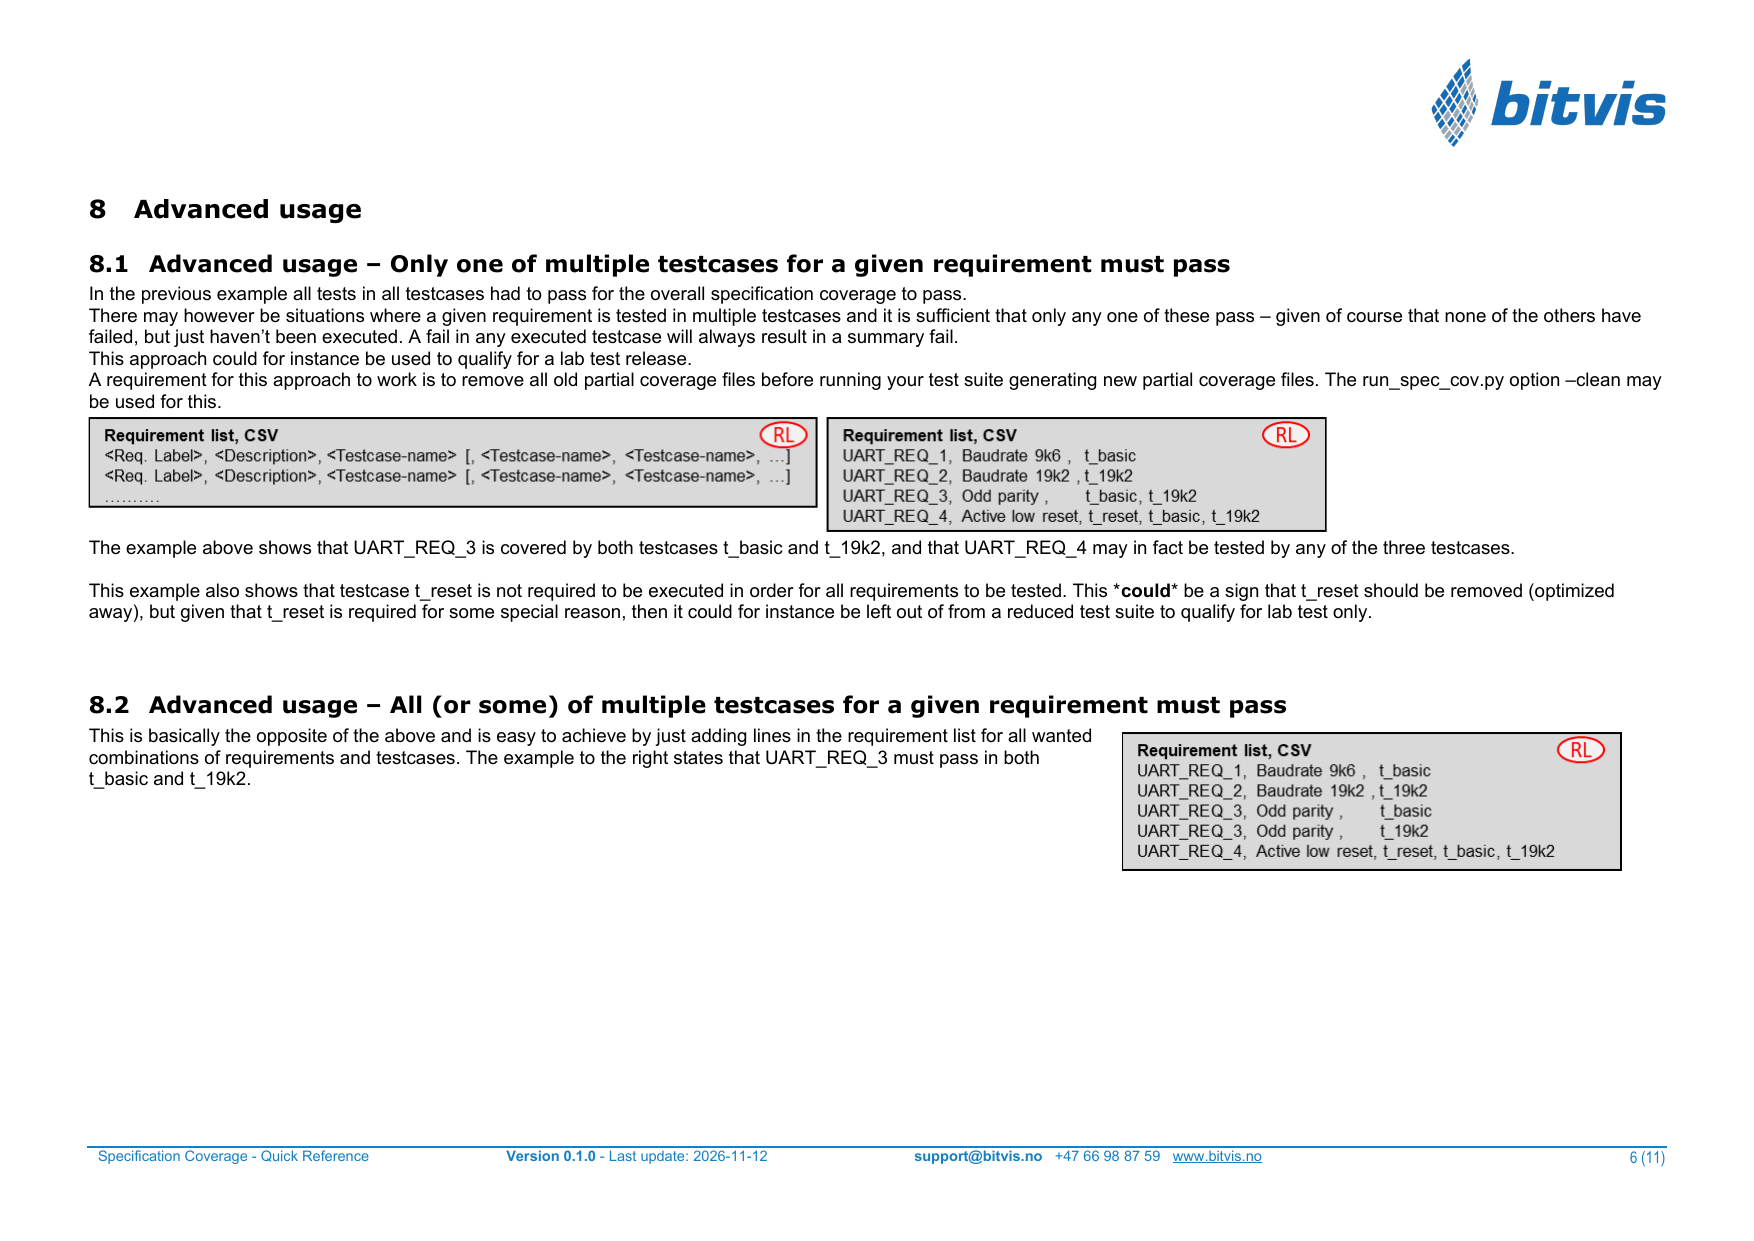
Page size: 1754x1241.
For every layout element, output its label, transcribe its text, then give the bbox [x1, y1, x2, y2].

text A requirement for this approach to work is to remove all old partial coverage files before running your test suite generating new partial coverage files. The run_spec_cov.py option –clean may be used for this. [88, 369, 1665, 412]
subtitle Advanced usage – Only one of multiple testcases for a given requirement must pass [88, 249, 1665, 277]
text This example also shows that testcase t_reset is not required to be executed in order for all requirements to be tested. This *could* be a sign that t_reset should be removed (optimized away), but given that t_reset is required for some special reason, then it could for instance be left out of from a reduced test suite to qualify for lab test only. [88, 579, 1665, 623]
picture [1431, 59, 1666, 147]
picture [1122, 727, 1622, 872]
text This approach could for instance be used to qualify for a lab test release. [88, 348, 1665, 369]
picture [88, 412, 1327, 537]
text This is basically the opposite of the above and is easy to achieve by just adding lines in the requirement list for all wanted combinations of requirements and testcases. The example to the right states that UART_REQ_3 must pass in both t_basic and t_19k2. [88, 725, 1665, 789]
subtitle Advanced usage – All (or some) of multiple testcases for a given requirement must pass [88, 691, 1665, 719]
text In the previous example all tests in all testcases had to pass for the overall specification coverage to pass. There may however be situations where a given requirement is tested in multiple testcases and it is sufficient that only any one of these pass – given of course that none of the others have failed, but just haven’t been executed. A fail in any executed testcase will always result in a summary fail. [88, 283, 1665, 348]
text The example above shows that UART_REQ_3 is covered by both testcases t_basic and t_19k2, and that UART_REQ_4 may in fact be tested by any of the three testcases. [88, 536, 1665, 558]
subtitle Advanced usage [88, 193, 1665, 224]
